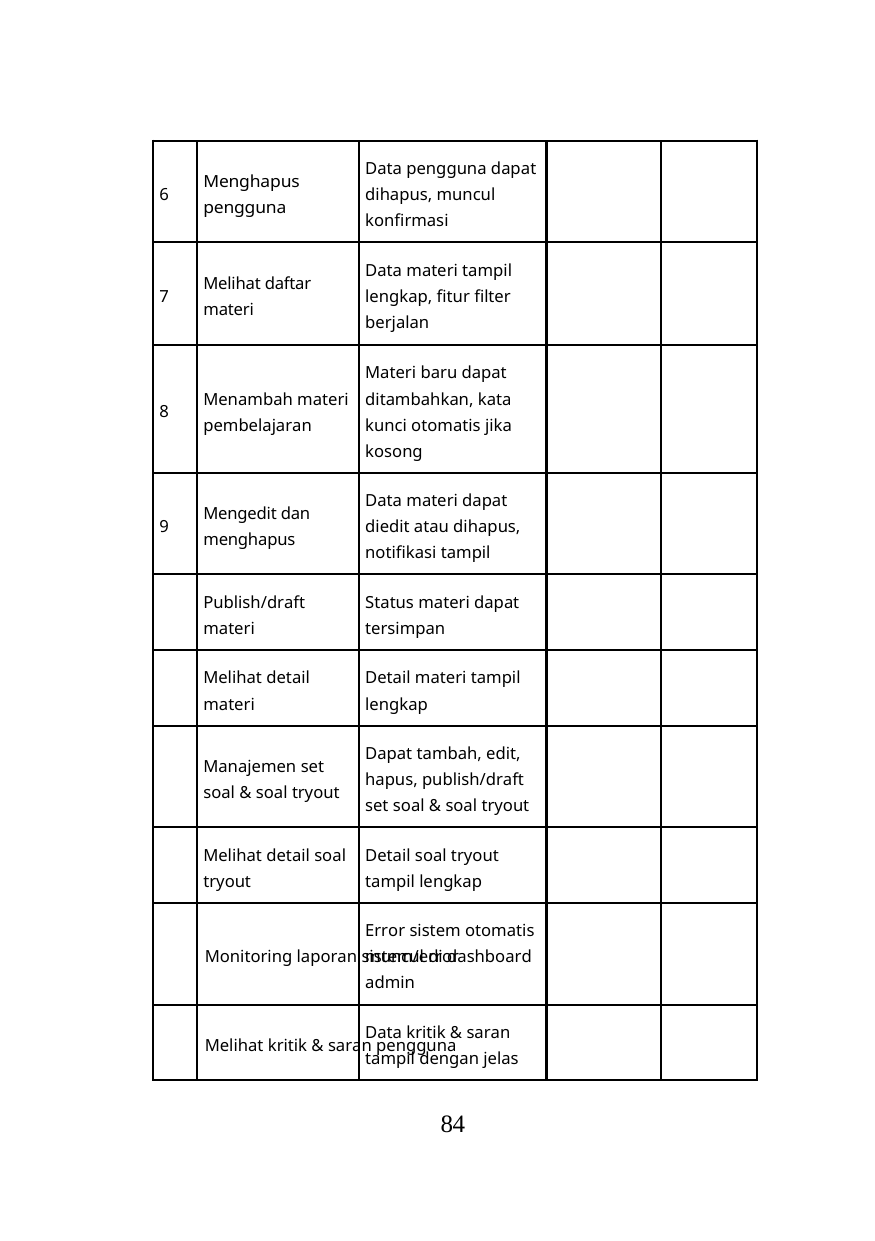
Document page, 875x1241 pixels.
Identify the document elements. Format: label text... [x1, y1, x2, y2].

table_cell [662, 243, 756, 343]
table_cell Publish/draft materi [198, 575, 358, 649]
table_cell [154, 828, 196, 902]
table_cell [154, 575, 196, 649]
table_cell [548, 727, 660, 826]
table_cell Menghapus pengguna [198, 142, 358, 241]
table_cell Data kritik & saran tampil dengan jelas [360, 1006, 545, 1079]
table_cell [548, 346, 660, 472]
table_cell Error sistem otomatis muncul di dashboard admin [360, 904, 545, 1003]
table_cell 7 [154, 243, 196, 343]
table_cell [548, 651, 660, 724]
table_cell [548, 904, 660, 1003]
table_cell 9 [154, 474, 196, 573]
table_cell Melihat detail materi [198, 651, 358, 724]
table_cell [548, 142, 660, 241]
table_cell [662, 142, 756, 241]
table_cell [662, 828, 756, 902]
table_cell [662, 904, 756, 1003]
table_cell [198, 1006, 358, 1079]
table_cell [662, 346, 756, 472]
table_cell [548, 575, 660, 649]
table_cell Materi baru dapat ditambahkan, kata kunci otomatis jika kosong [360, 346, 545, 472]
table_cell [154, 651, 196, 724]
table_cell Data materi tampil lengkap, fitur filter berjalan [360, 243, 545, 343]
table_cell Data materi dapat diedit atau dihapus, notifikasi tampil [360, 474, 545, 573]
table_cell [548, 474, 660, 573]
table_cell Manajemen set soal & soal tryout [198, 727, 358, 826]
table_cell [662, 474, 756, 573]
table_cell 6 [154, 142, 196, 241]
table_cell [548, 828, 660, 902]
table_cell Mengedit dan menghapus [198, 474, 358, 573]
table_cell [662, 651, 756, 724]
table_cell Melihat daftar materi [198, 243, 358, 343]
table_cell [154, 1006, 196, 1079]
table_cell 8 [154, 346, 196, 472]
table_cell [662, 1006, 756, 1079]
table_cell [662, 575, 756, 649]
table_cell Data pengguna dapat dihapus, muncul konfirmasi [360, 142, 545, 241]
table_cell [198, 904, 358, 1003]
table_cell Dapat tambah, edit, hapus, publish/draft set soal & soal tryout [360, 727, 545, 826]
table_cell [548, 243, 660, 343]
table_cell Melihat detail soal tryout [198, 828, 358, 902]
table_cell [154, 727, 196, 826]
table_cell Detail soal tryout tampil lengkap [360, 828, 545, 902]
table_cell Menambah materi pembelajaran [198, 346, 358, 472]
table_cell [548, 1006, 660, 1079]
table_cell Detail materi tampil lengkap [360, 651, 545, 724]
table_cell [662, 727, 756, 826]
table_cell Status materi dapat tersimpan [360, 575, 545, 649]
table_cell [154, 904, 196, 1003]
